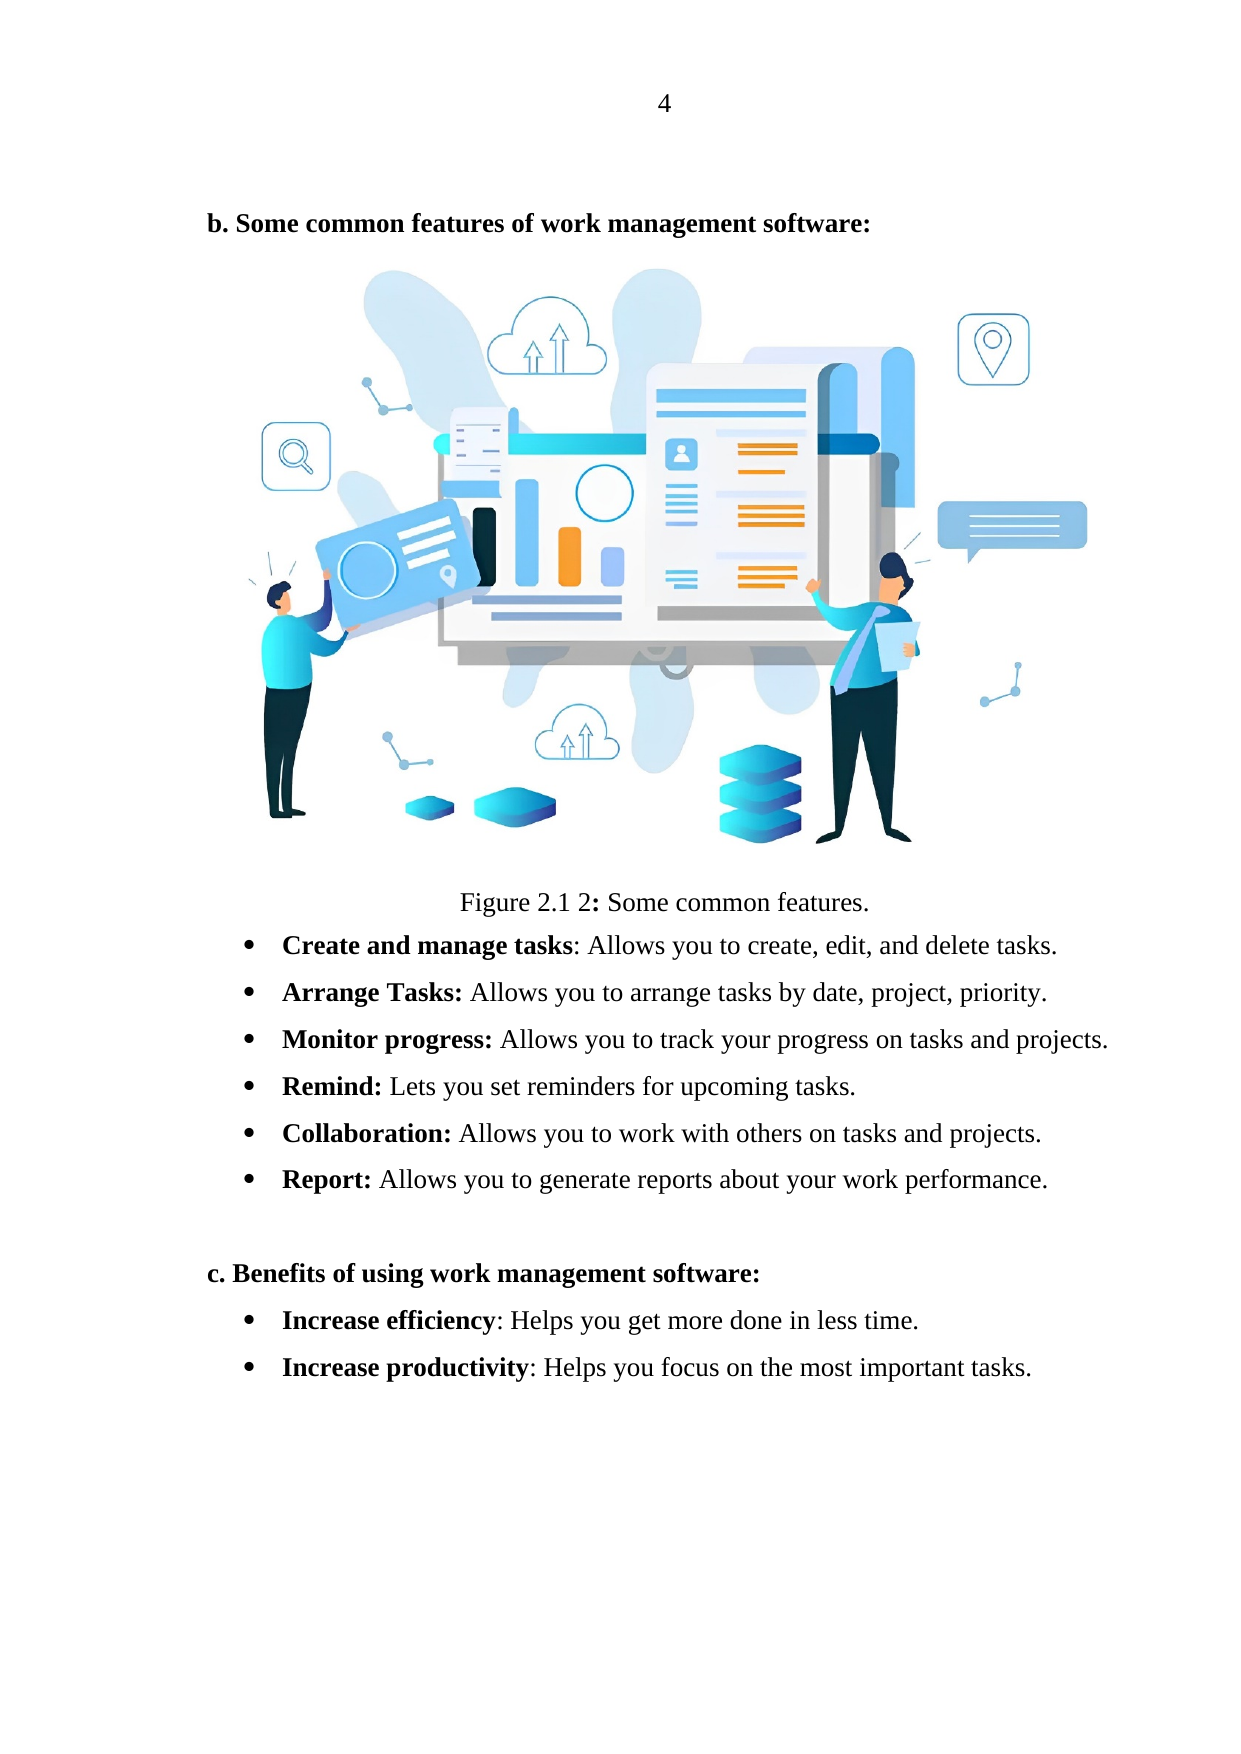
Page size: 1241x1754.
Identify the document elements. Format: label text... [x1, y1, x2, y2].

list Remind: Lets you set reminders for upcoming tasks. [244, 1070, 1122, 1101]
list Arrange Tasks: Allows you to arrange tasks by date, project, priority. [244, 976, 1122, 1007]
text c. Benefits of using work management software: [207, 1257, 1122, 1288]
list Collaboration: Allows you to work with others on tasks and projects. [244, 1117, 1122, 1148]
text Figure 2.1 2: Some common features. [207, 886, 1122, 917]
list Monitor progress: Allows you to track your progress on tasks and projects. [244, 1023, 1122, 1054]
text b. Some common features of work management software: [207, 207, 1122, 238]
picture [213, 253, 1116, 858]
list Increase productivity: Helps you focus on the most important tasks. [244, 1351, 1122, 1382]
list Report: Allows you to generate reports about your work performance. [244, 1164, 1122, 1195]
list Create and manage tasks: Allows you to create, edit, and delete tasks. [244, 929, 1122, 961]
list Increase efficiency: Helps you get more done in less time. [244, 1304, 1122, 1335]
